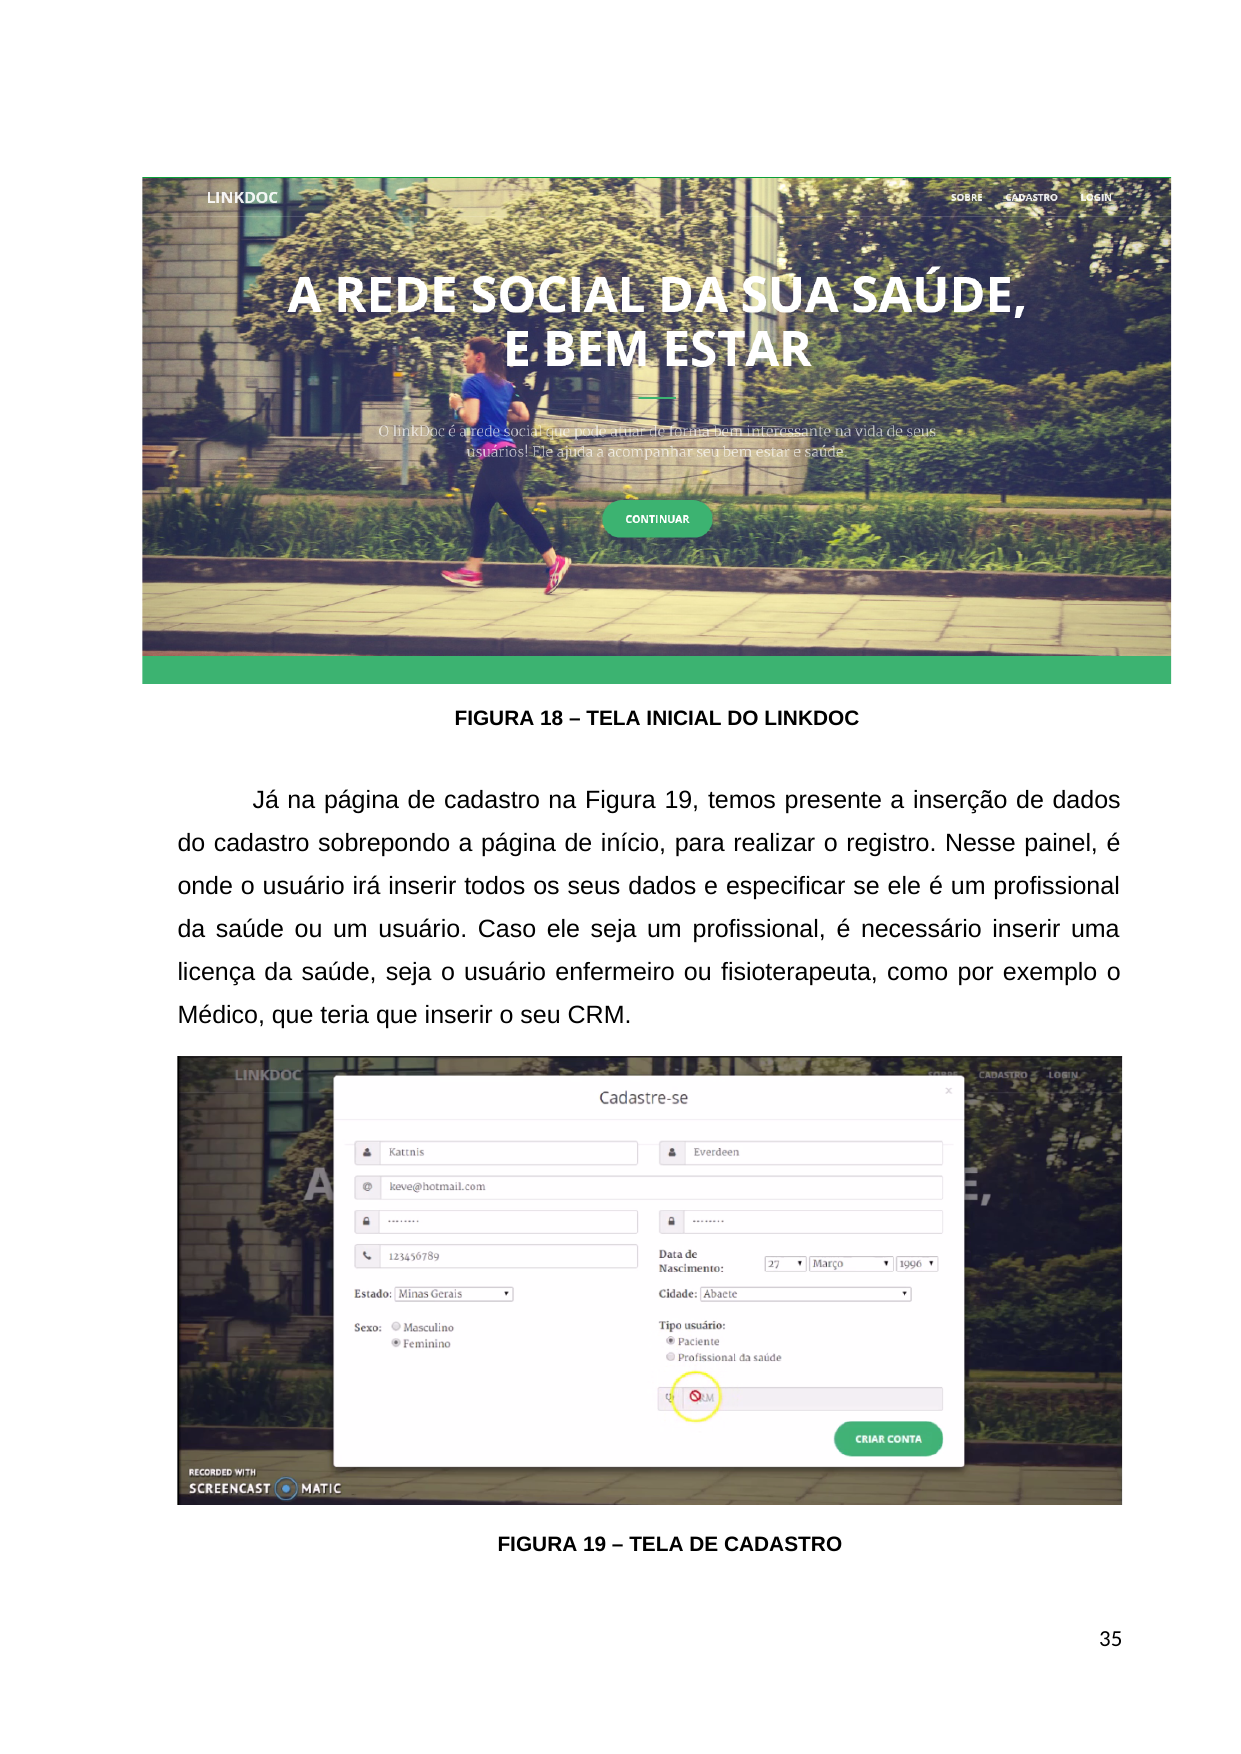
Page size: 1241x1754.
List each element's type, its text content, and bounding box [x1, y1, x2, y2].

text Já na página de cadastro na Figura 19, temos presente a inserção de dados do cadastro sobrepondo a página de início, para realizar o registro. Nesse painel, é onde o usuário irá inserir todos os seus dados e especificar se ele é um profissional da saúde ou um usuário. Caso ele seja um profissional, é necessário inserir uma licença da saúde, seja o usuário enfermeiro ou fisioterapeuta, como por exemplo o Médico, que teria que inserir o seu CRM. [177, 785, 1122, 1029]
picture [177, 1056, 1123, 1505]
picture [142, 177, 1172, 684]
